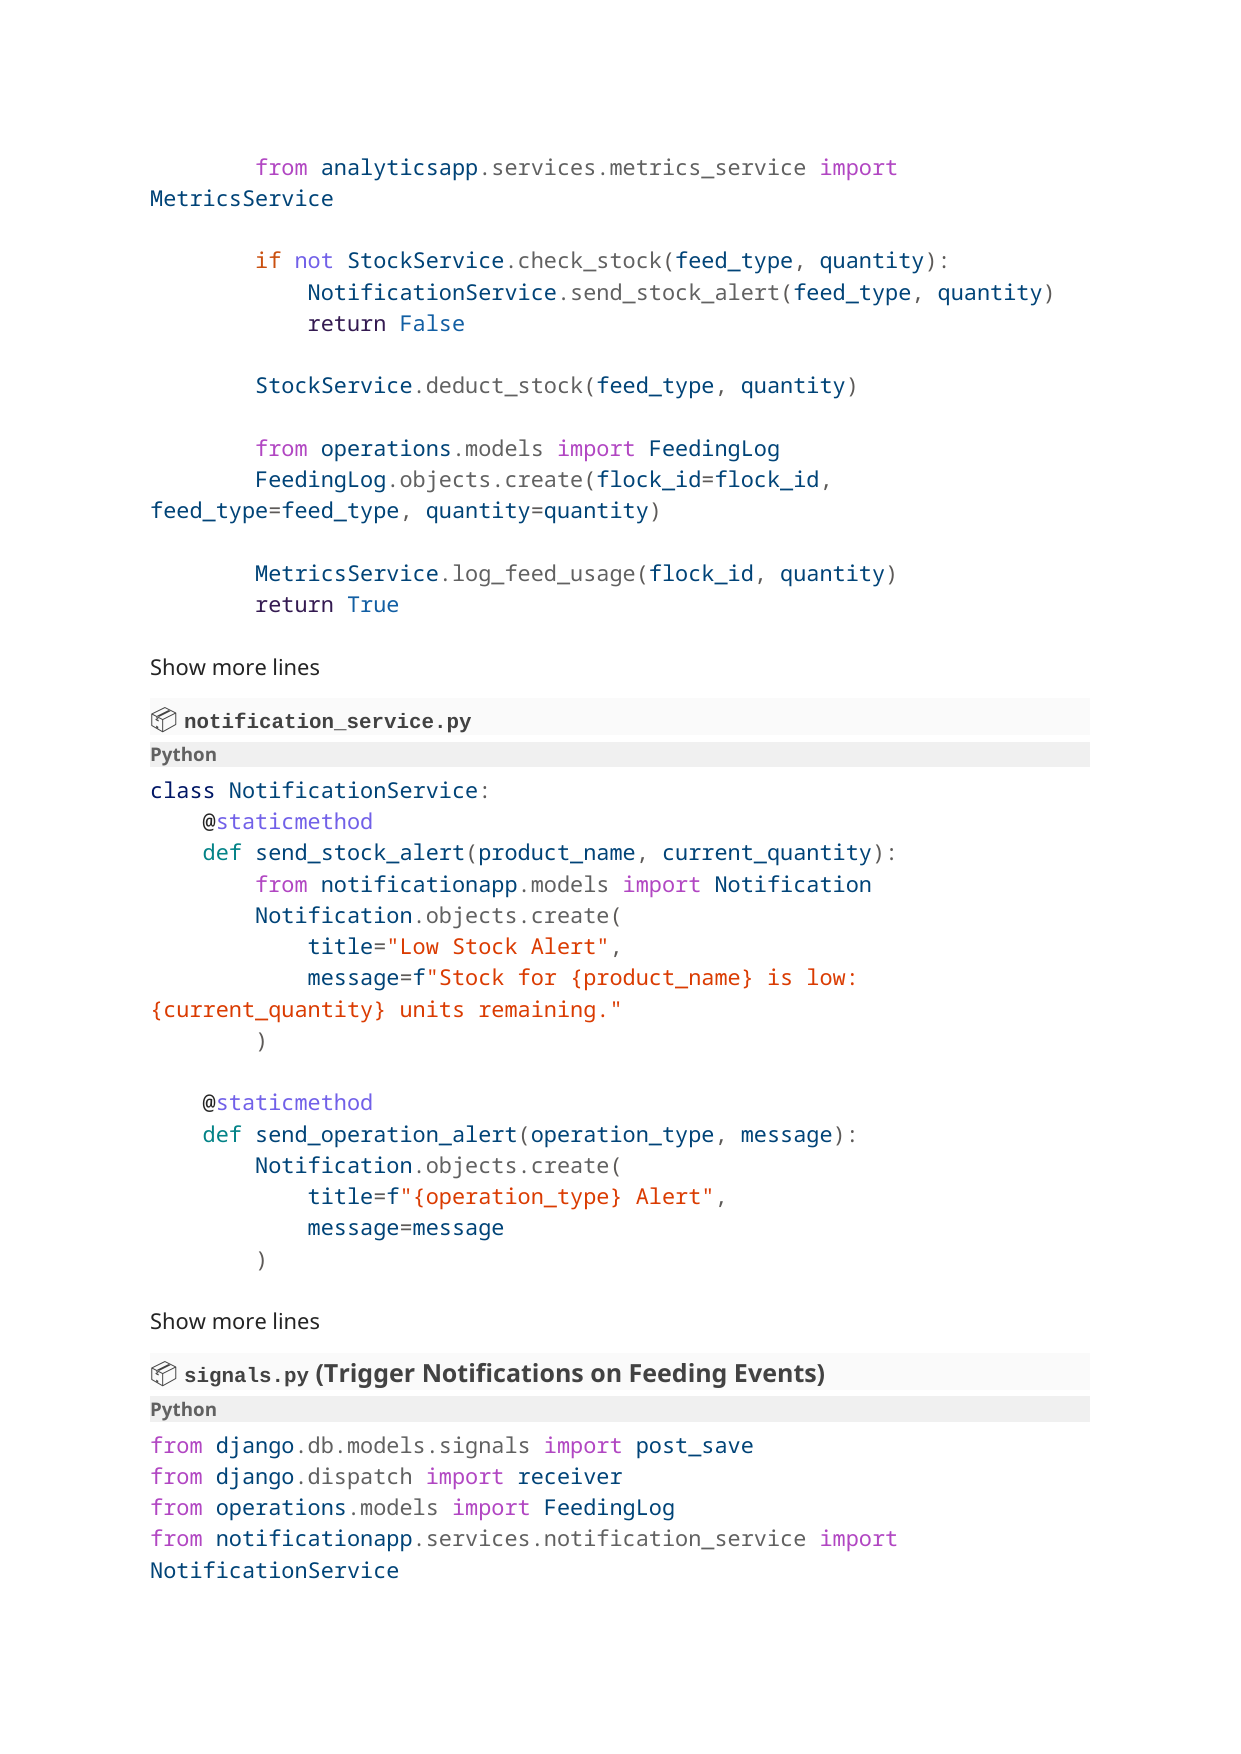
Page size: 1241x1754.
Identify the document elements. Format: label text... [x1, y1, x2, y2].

text def send_operation_alert(operation_type, message): [150, 1117, 1090, 1148]
text Python [150, 1396, 1090, 1422]
text NotificationService.send_stock_alert(feed_type, quantity) [150, 275, 1090, 306]
text Notification.objects.create( [150, 898, 1090, 930]
text FeedingLog.objects.create(flock_id=flock_id, feed_type=feed_type, quantity=quantity) [150, 462, 1090, 525]
text MetricsService.log_feed_usage(flock_id, quantity) [150, 556, 1090, 587]
text if not StockService.check_stock(feed_type, quantity): [150, 244, 1090, 275]
text class NotificationService: [150, 773, 1090, 805]
text def send_stock_alert(product_name, current_quantity): [150, 836, 1090, 867]
text StockService.deduct_stock(feed_type, quantity) [150, 369, 1090, 400]
text from analyticsapp.services.metrics_service import MetricsService [150, 150, 1090, 212]
text return False [150, 306, 1090, 337]
text from django.dispatch import receiver [150, 1459, 1090, 1491]
text @staticmethod [150, 805, 1090, 836]
text Notification.objects.create( [150, 1148, 1090, 1180]
text from operations.models import FeedingLog [150, 431, 1090, 462]
text from notificationapp.services.notification_service import NotificationService [150, 1522, 1090, 1584]
text title="Low Stock Alert", [150, 930, 1090, 961]
text message=f"Stock for {product_name} is low: {current_quantity} units remaining." [150, 961, 1090, 1023]
text title=f"{operation_type} Alert", [150, 1180, 1090, 1211]
text Show more lines [150, 650, 1090, 681]
text @staticmethod [150, 1086, 1090, 1117]
text return True [150, 587, 1090, 619]
text from notificationapp.models import Notification [150, 867, 1090, 898]
text 📦 signals.py (Trigger Notifications on Feeding Events) [150, 1353, 1090, 1390]
text message=message [150, 1211, 1090, 1242]
text Python [150, 742, 1090, 767]
text Show more lines [150, 1305, 1090, 1336]
text 📦 notification_service.py [150, 698, 1090, 735]
text ) [150, 1023, 1090, 1055]
text from operations.models import FeedingLog [150, 1491, 1090, 1522]
text from django.db.models.signals import post_save [150, 1428, 1090, 1459]
text ) [150, 1242, 1090, 1273]
